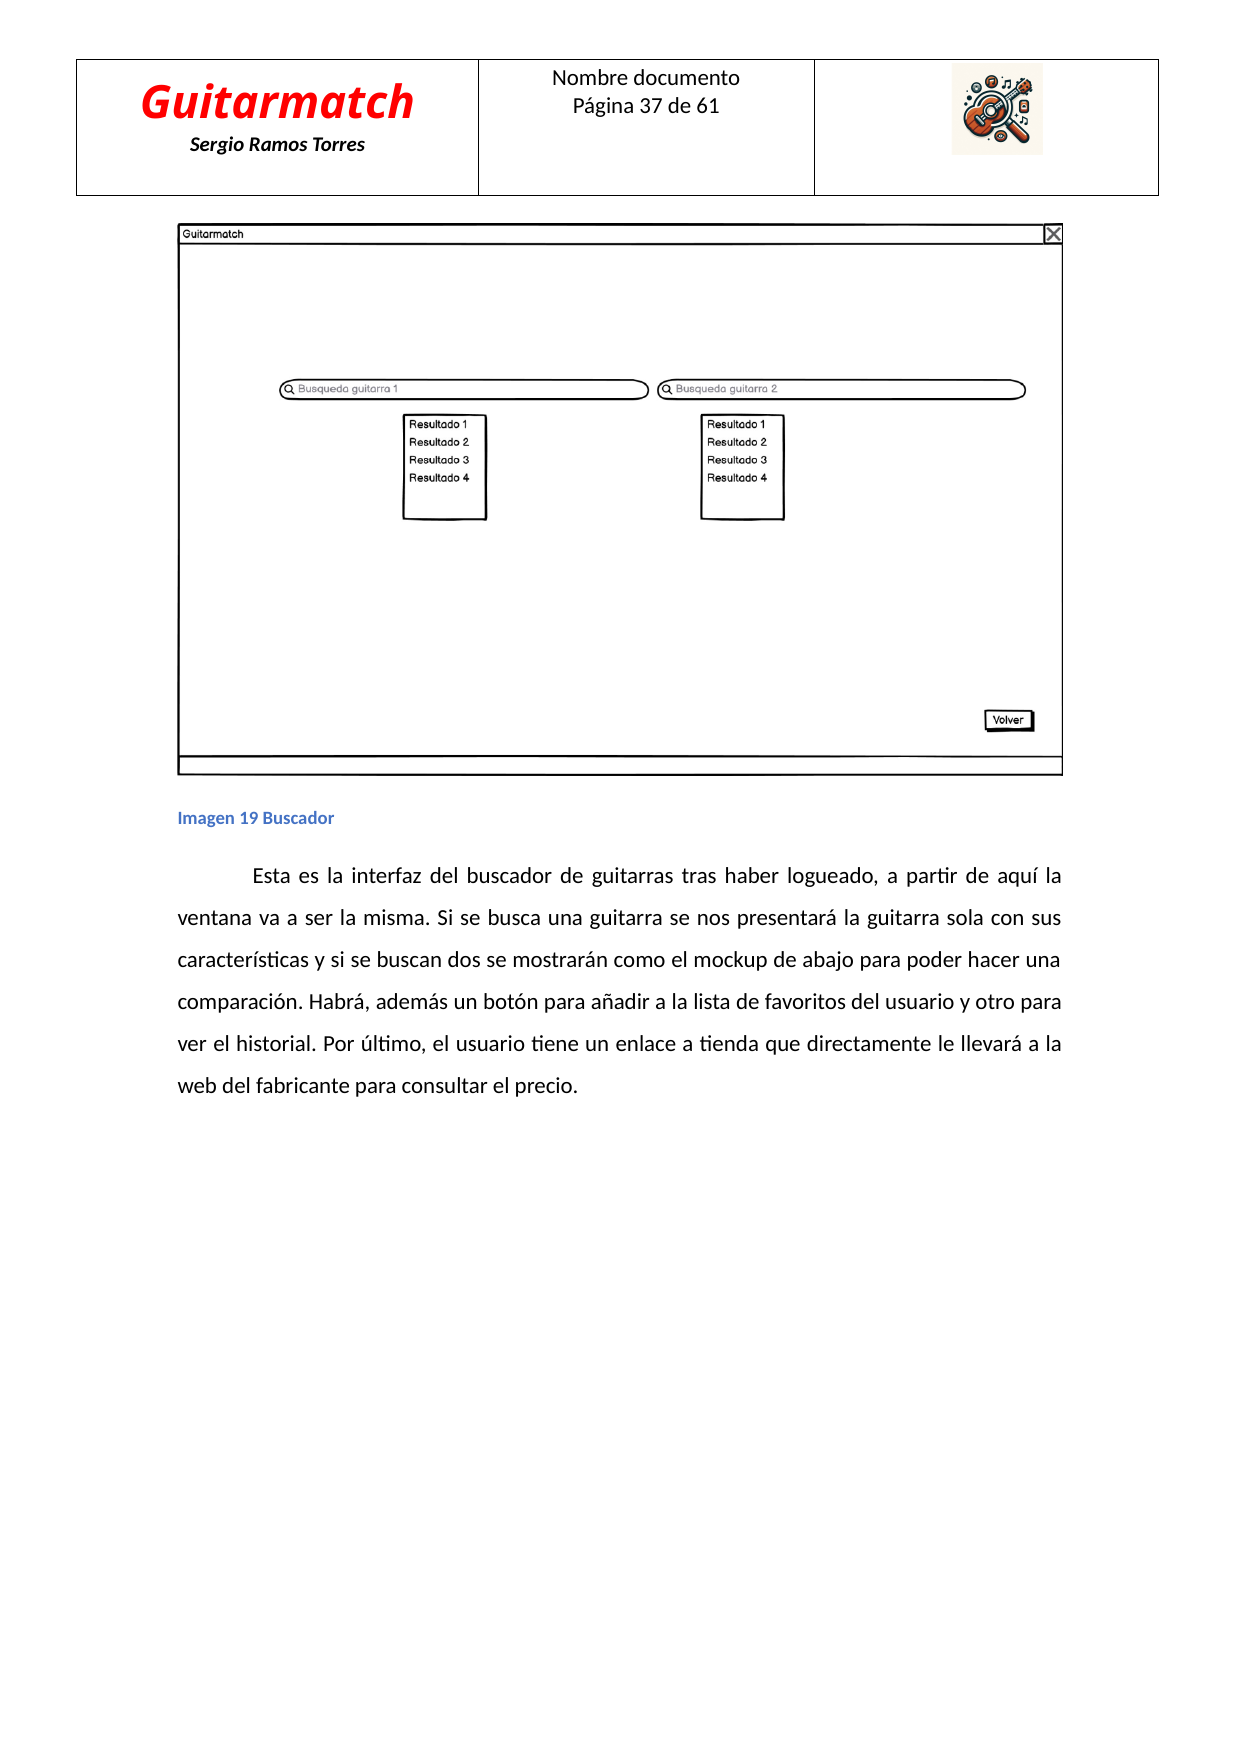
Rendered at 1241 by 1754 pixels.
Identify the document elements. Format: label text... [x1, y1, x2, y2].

picture [951, 63, 1043, 155]
picture [177, 223, 1063, 776]
text Esta es la interfaz del buscador de guitarras tras haber logueado, a partir de aquí la ventana va a ser la misma. Si se busca una guitarra se nos presentará la guitarra sola con sus características y si se buscan dos se mostrarán como el mockup de abajo para poder hacer una comparación. Habrá, además un botón para añadir a la lista de favoritos del usuario y otro para ver el historial. Por último, el usuario tiene un enlace a tienda que directamente le llevará a la web del fabricante para consultar el precio. [177, 861, 1063, 1099]
text Imagen 19 Buscador [177, 806, 1063, 829]
